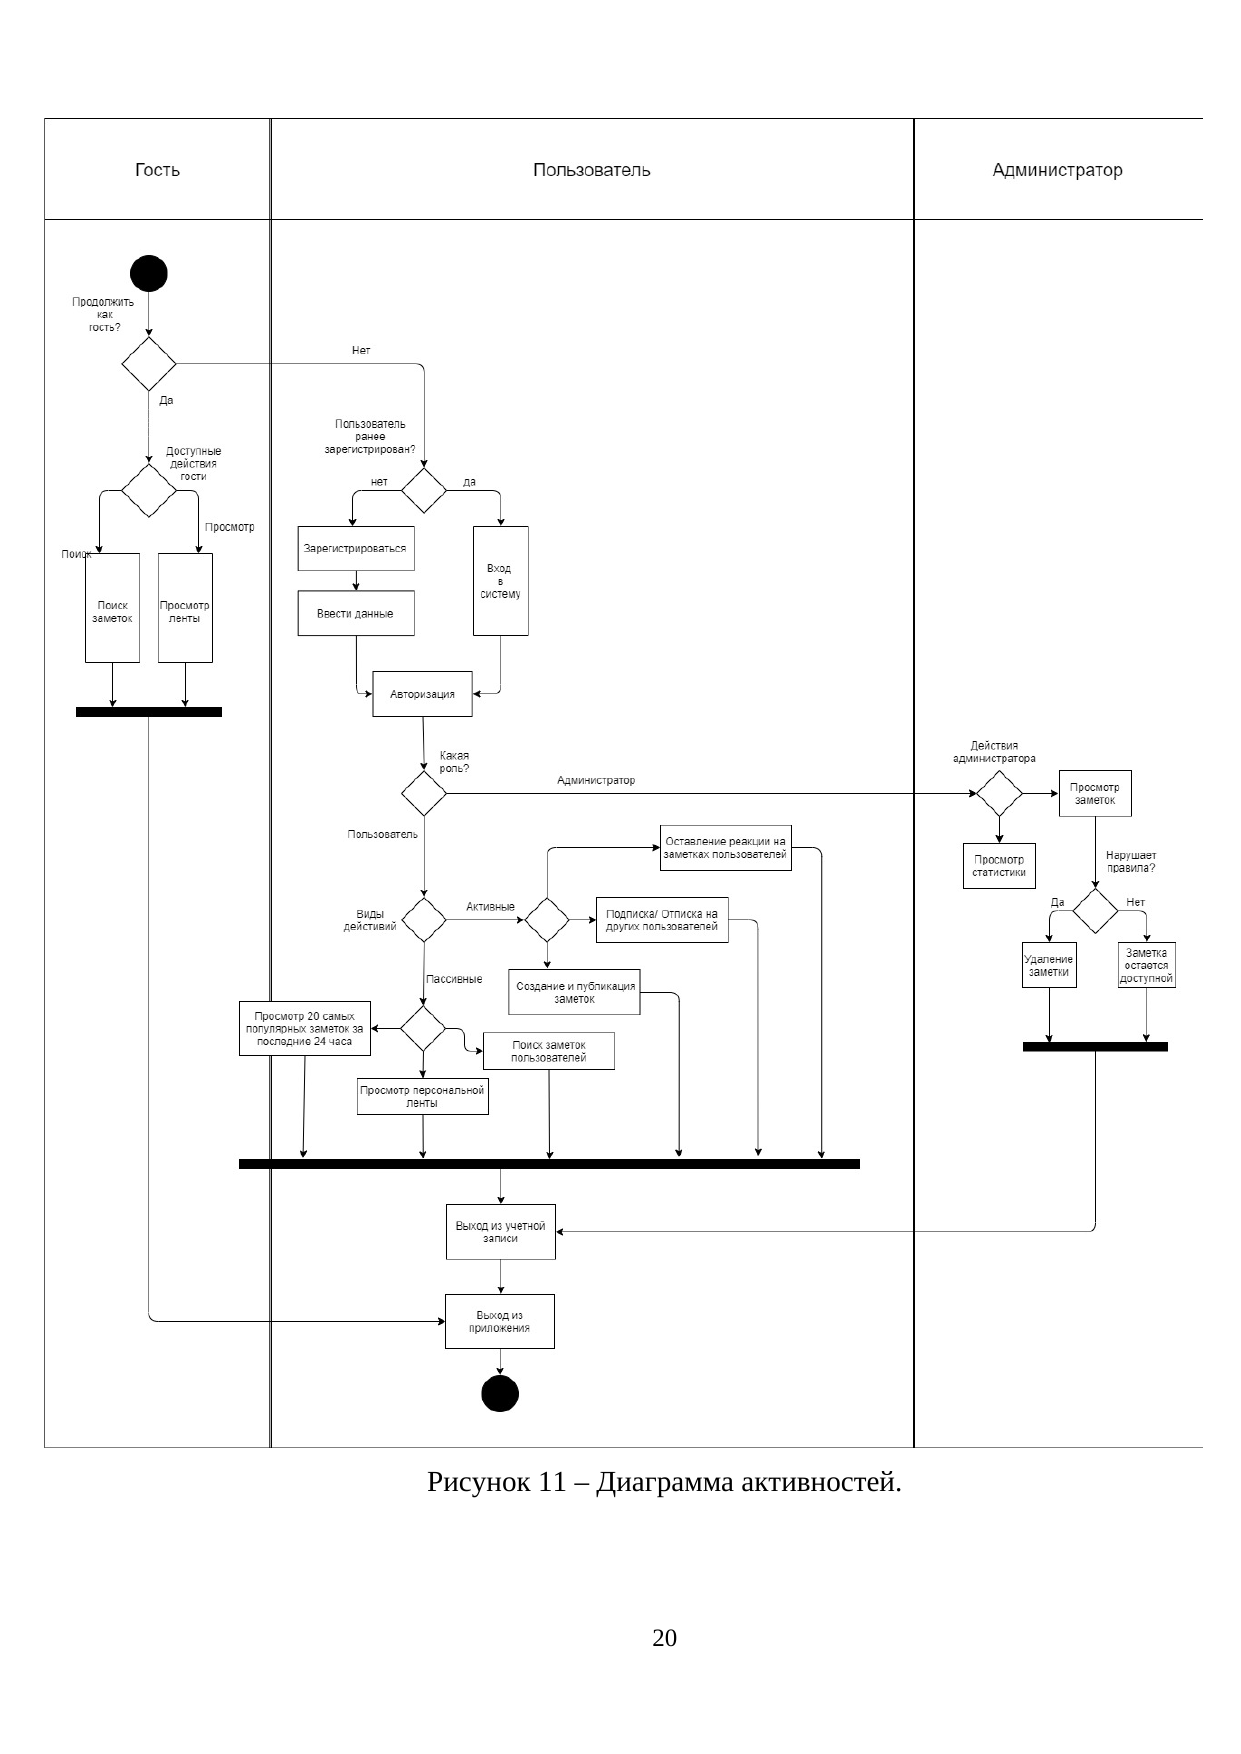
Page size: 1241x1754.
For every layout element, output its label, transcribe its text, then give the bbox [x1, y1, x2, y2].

picture [44, 118, 1203, 1448]
